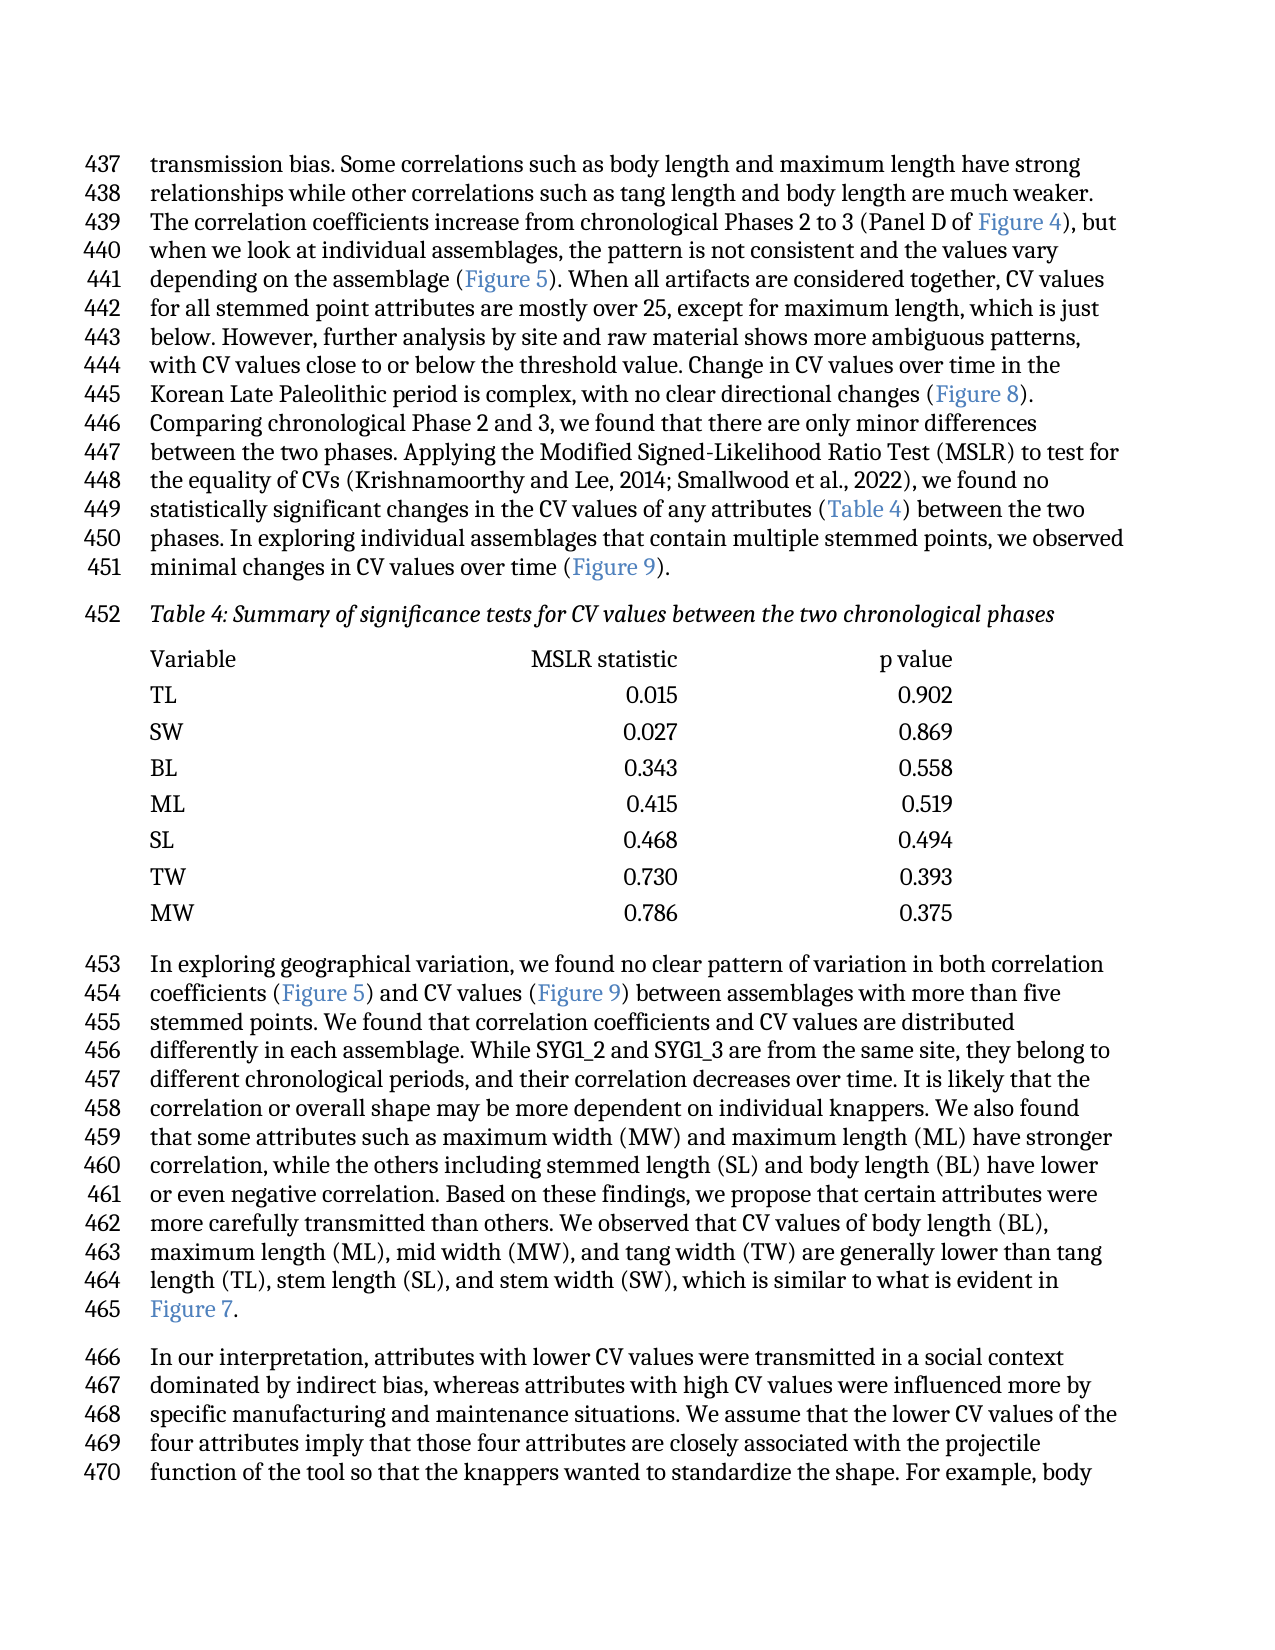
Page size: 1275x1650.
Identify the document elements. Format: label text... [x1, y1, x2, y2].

table_cell 0.519 [689, 786, 964, 822]
table_cell MW [139, 895, 414, 931]
table_cell 0.375 [689, 895, 964, 931]
table_cell SL [139, 823, 414, 859]
table_header p value [689, 641, 964, 677]
table_cell TL [139, 678, 414, 714]
table_cell ML [139, 786, 414, 822]
table_cell 0.415 [414, 786, 689, 822]
table_header MSLR statistic [414, 641, 689, 677]
table_cell 0.027 [414, 714, 689, 750]
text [150, 150, 1125, 581]
table_cell 0.494 [689, 823, 964, 859]
table_cell 0.902 [689, 678, 964, 714]
table_cell 0.015 [414, 678, 689, 714]
text In exploring geographical variation, we found no clear pattern of variation in both correlation coefficients (Figure 5) and CV values (Figure 9) between assemblages with more than five stemmed points. We found that correlation coefficients and CV values are distributed differently in each assemblage. While SYG1_2 and SYG1_3 are from the same site, they belong to different chronological periods, and their correlation decreases over time. It is likely that the correlation or overall shape may be more dependent on individual knappers. We also found that some attributes such as maximum width (MW) and maximum length (ML) have stronger correlation, while the others including stemmed length (SL) and body length (BL) have lower or even negative correlation. Based on these findings, we propose that certain attributes were more carefully transmitted than others. We observed that CV values of body length (BL), maximum length (ML), mid width (MW), and tang width (TW) are generally lower than tang length (TL), stem length (SL), and stem width (SW), which is similar to what is evident in Figure 7. [150, 950, 1125, 1324]
table_cell 0.558 [689, 750, 964, 786]
table_cell 0.730 [414, 859, 689, 895]
table_cell 0.468 [414, 823, 689, 859]
table_cell TW [139, 859, 414, 895]
table_cell 0.786 [414, 895, 689, 931]
table_cell SW [139, 714, 414, 750]
table_cell 0.869 [689, 714, 964, 750]
text Table 4: Summary of significance tests for CV values between the two chronological phases [150, 600, 1125, 629]
table_cell 0.393 [689, 859, 964, 895]
table_cell 0.343 [414, 750, 689, 786]
table_cell BL [139, 750, 414, 786]
table_header Variable [139, 641, 414, 677]
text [150, 1342, 1125, 1486]
